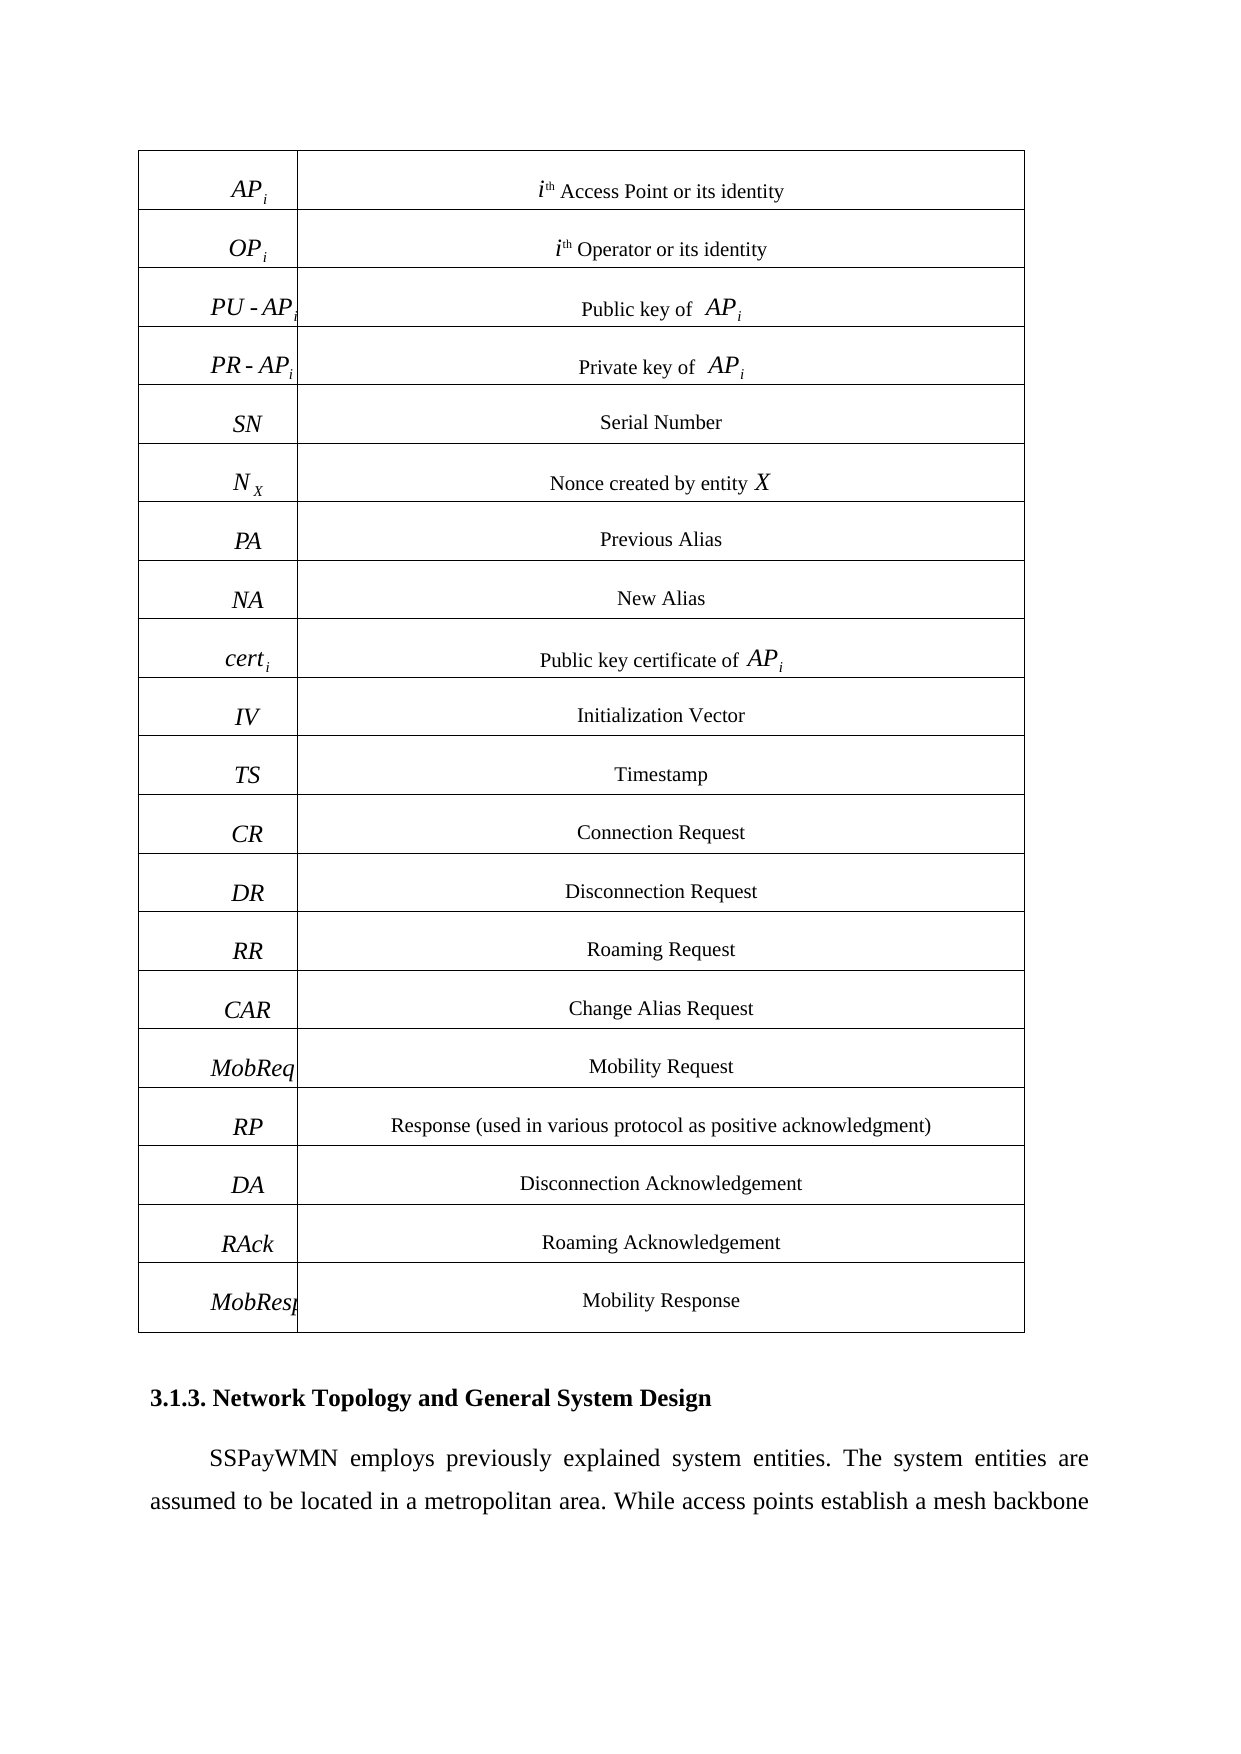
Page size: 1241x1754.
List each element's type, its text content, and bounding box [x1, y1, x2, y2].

table_cell [139, 561, 297, 618]
table_cell [139, 736, 297, 794]
table_cell Connection Request [298, 795, 1024, 852]
table_cell Public key certificate of [298, 619, 1024, 677]
table_cell [139, 912, 297, 969]
table_cell Private key of [298, 327, 1024, 384]
table_cell Roaming Acknowledgement [298, 1205, 1024, 1262]
table_cell [139, 1088, 297, 1145]
table_cell [139, 210, 297, 267]
table_cell Response (used in various protocol as positive acknowledgment) [298, 1088, 1024, 1145]
subtitle 3.1.3. Network Topology and General System Design [150, 1383, 1090, 1412]
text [150, 1443, 1090, 1515]
table_cell [139, 385, 297, 443]
table_cell Public key of [298, 268, 1024, 326]
table_cell [139, 268, 297, 326]
table_cell Serial Number [298, 385, 1024, 443]
table_cell Disconnection Acknowledgement [298, 1146, 1024, 1204]
table_cell [139, 971, 297, 1028]
table_cell [139, 795, 297, 852]
table_cell [139, 619, 297, 677]
table_cell Timestamp [298, 736, 1024, 794]
table_cell Mobility Request [298, 1029, 1024, 1087]
table_cell th Access Point or its identity [298, 151, 1024, 208]
table_cell [139, 151, 297, 208]
table_cell Previous Alias [298, 502, 1024, 560]
table_cell Roaming Request [298, 912, 1024, 969]
table_cell [139, 678, 297, 735]
table_cell New Alias [298, 561, 1024, 618]
table_cell th Operator or its identity [298, 210, 1024, 267]
table_cell [139, 327, 297, 384]
table_cell [139, 1029, 297, 1087]
table_cell Disconnection Request [298, 854, 1024, 911]
table_cell [139, 444, 297, 501]
table_cell Change Alias Request [298, 971, 1024, 1028]
table_cell Mobility Response [298, 1263, 1024, 1332]
table_cell [139, 1263, 297, 1332]
table_cell [139, 502, 297, 560]
table_cell Initialization Vector [298, 678, 1024, 735]
table_cell [139, 1205, 297, 1262]
table_cell [139, 1146, 297, 1204]
table_cell [139, 854, 297, 911]
table_cell Nonce created by entity [298, 444, 1024, 501]
